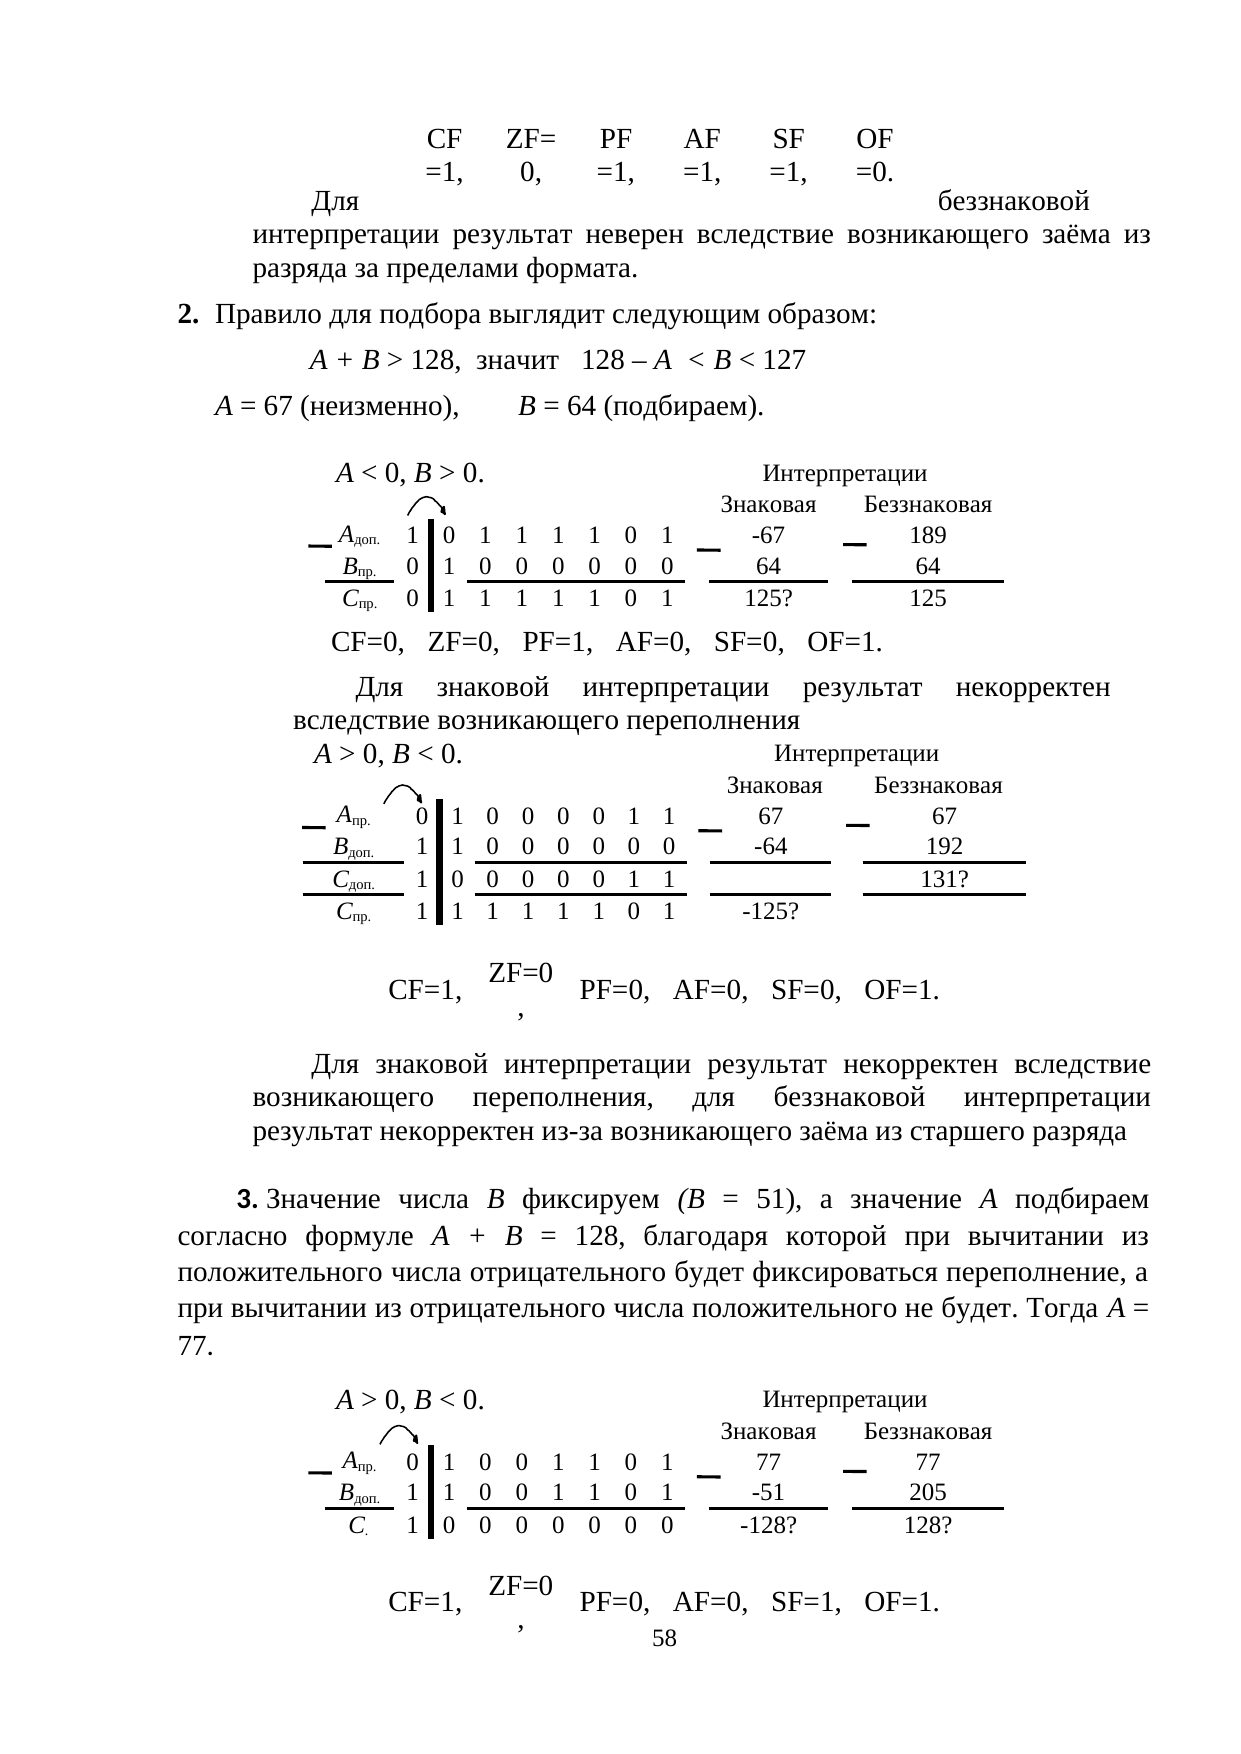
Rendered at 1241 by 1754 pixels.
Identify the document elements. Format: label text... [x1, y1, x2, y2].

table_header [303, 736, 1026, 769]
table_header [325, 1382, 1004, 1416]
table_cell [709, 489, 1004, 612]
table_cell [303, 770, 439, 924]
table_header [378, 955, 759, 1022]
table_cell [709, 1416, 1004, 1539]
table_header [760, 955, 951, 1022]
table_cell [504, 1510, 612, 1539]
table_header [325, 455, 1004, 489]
list Правило для подбора выглядит следующим образом: [177, 296, 1045, 329]
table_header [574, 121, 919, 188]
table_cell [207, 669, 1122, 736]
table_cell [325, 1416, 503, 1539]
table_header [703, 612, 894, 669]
text Для знаковой интерпретации результат некорректен вследствие возникающего переполнения, для беззнаковой интерпретации результат некорректен из-за возникающего заёма из старшего разряда [252, 1046, 1152, 1146]
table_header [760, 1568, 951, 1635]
text А + В > 128, значит 128 – А < В < 127 [215, 342, 1045, 376]
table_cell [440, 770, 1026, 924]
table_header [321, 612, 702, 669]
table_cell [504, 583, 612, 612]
text А = 67 (неизменно), В = 64 (подбираем). [215, 388, 1045, 422]
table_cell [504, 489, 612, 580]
list Значение числа В фиксируем (В = 51), а значение А подбираем согласно формуле А + В = 128, благодаря которой при вычитании из положительного числа отрицательного будет фиксироваться переполнение, а при вычитании из отрицательного числа положительного не будет. Тогда А = 77. [177, 1180, 1149, 1362]
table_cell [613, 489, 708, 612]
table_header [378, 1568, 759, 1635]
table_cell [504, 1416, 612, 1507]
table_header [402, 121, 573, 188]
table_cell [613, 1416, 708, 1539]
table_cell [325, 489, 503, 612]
text Для беззнаковой интерпретации результат неверен вследствие возникающего заёма из разряда за пределами формата. [252, 183, 1152, 283]
